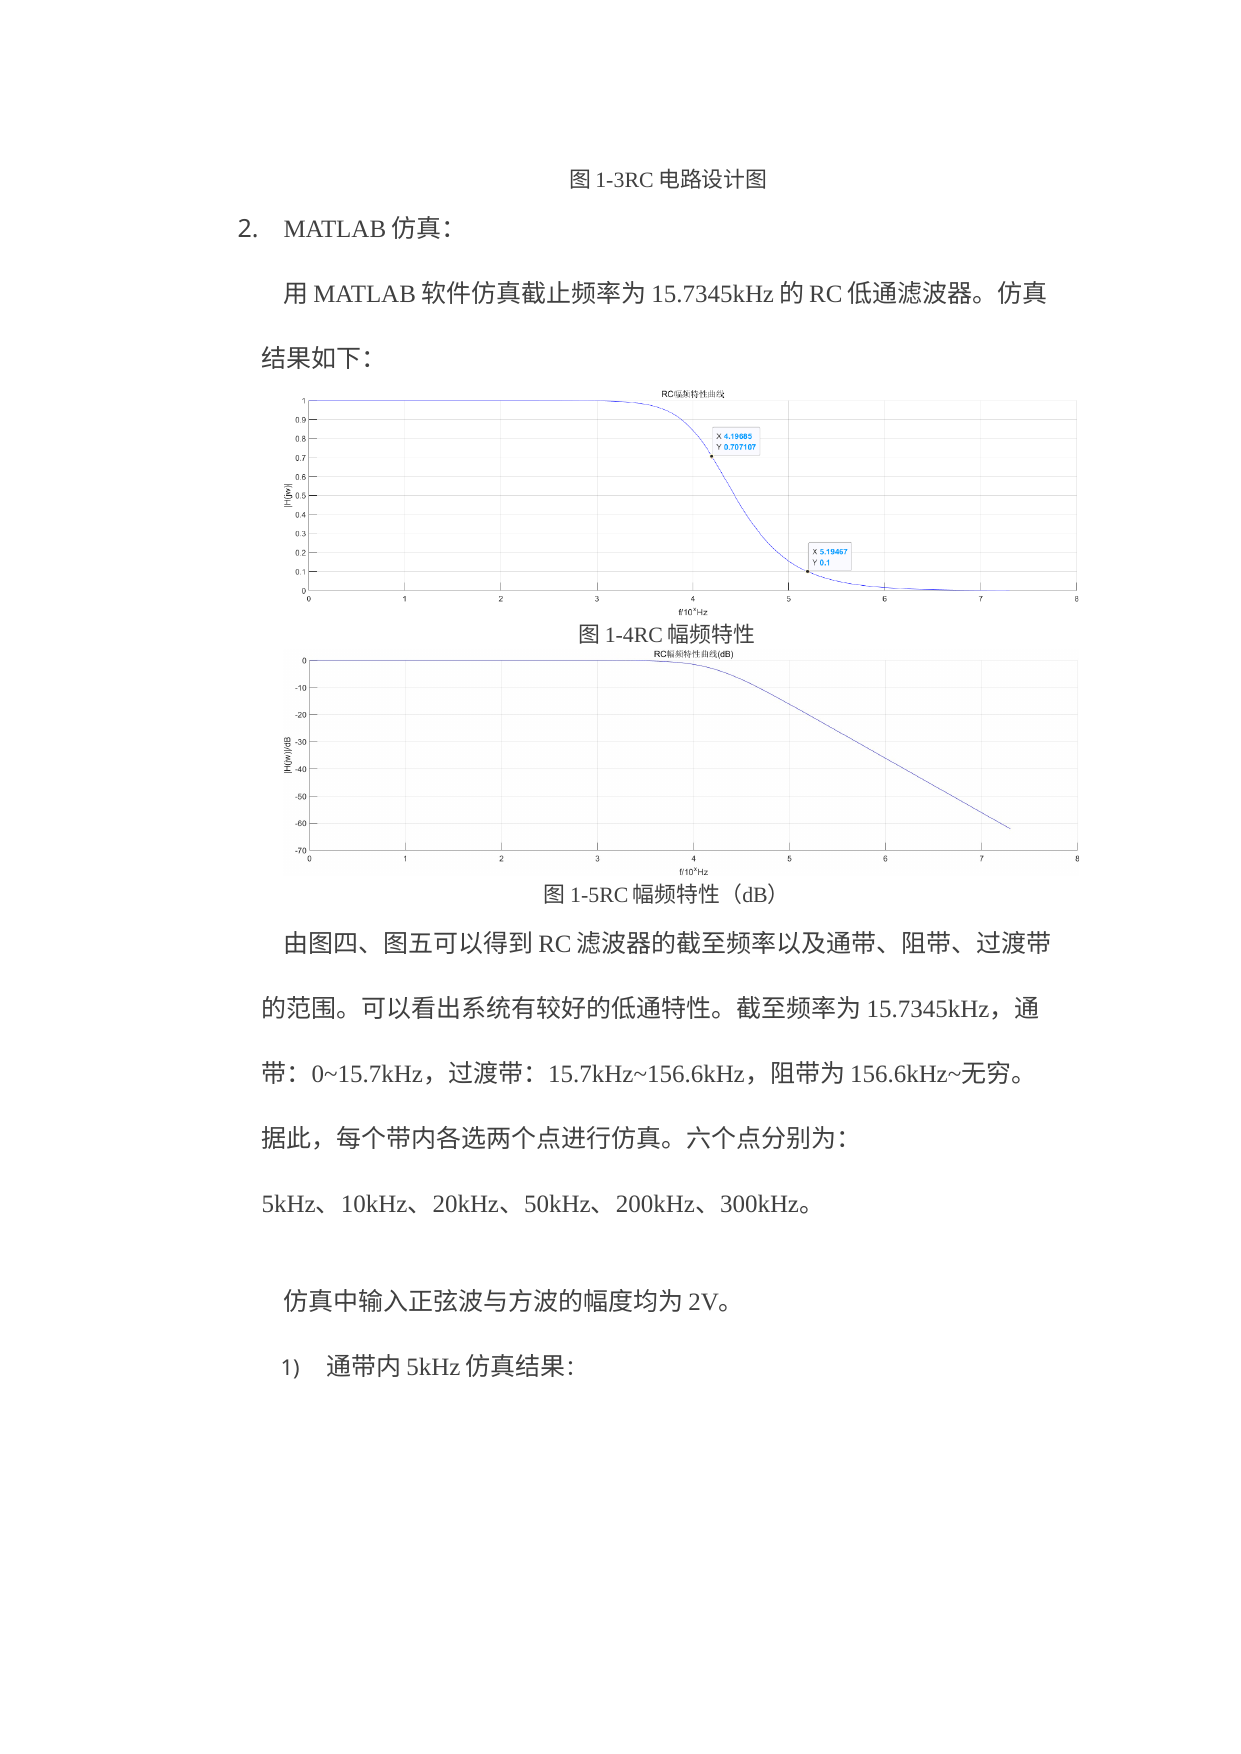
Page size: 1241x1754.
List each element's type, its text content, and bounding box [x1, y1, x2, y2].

list 图1-3RC电路设计图 [283, 162, 1053, 194]
list 图1-4RC幅频特性 [261, 617, 1053, 649]
picture [283, 389, 1079, 616]
list MATLAB仿真： [237, 194, 1053, 259]
list 通带内5kHz仿真结果： [280, 1332, 1053, 1397]
list 由图四、图五可以得到RC滤波器的截至频率以及通带、阻带、过渡带的范围。可以看出系统有较好的低通特性。截至频率为15.7345kHz，通带：0~15.7kHz，过渡带：15.7kHz~156.6kHz，阻带为156.6kHz~无穷。据此，每个带内各选两个点进行仿真。六个点分别为：5kHz、10kHz、20kHz、50kHz、200kHz、300kHz。 [261, 909, 1053, 1234]
picture [283, 649, 1080, 876]
list 图1-5RC幅频特性（dB） [261, 877, 1053, 909]
list 用MATLAB软件仿真截止频率为15.7345kHz的RC低通滤波器。仿真结果如下： [261, 259, 1053, 389]
list 仿真中输入正弦波与方波的幅度均为2V。 [261, 1267, 1053, 1332]
